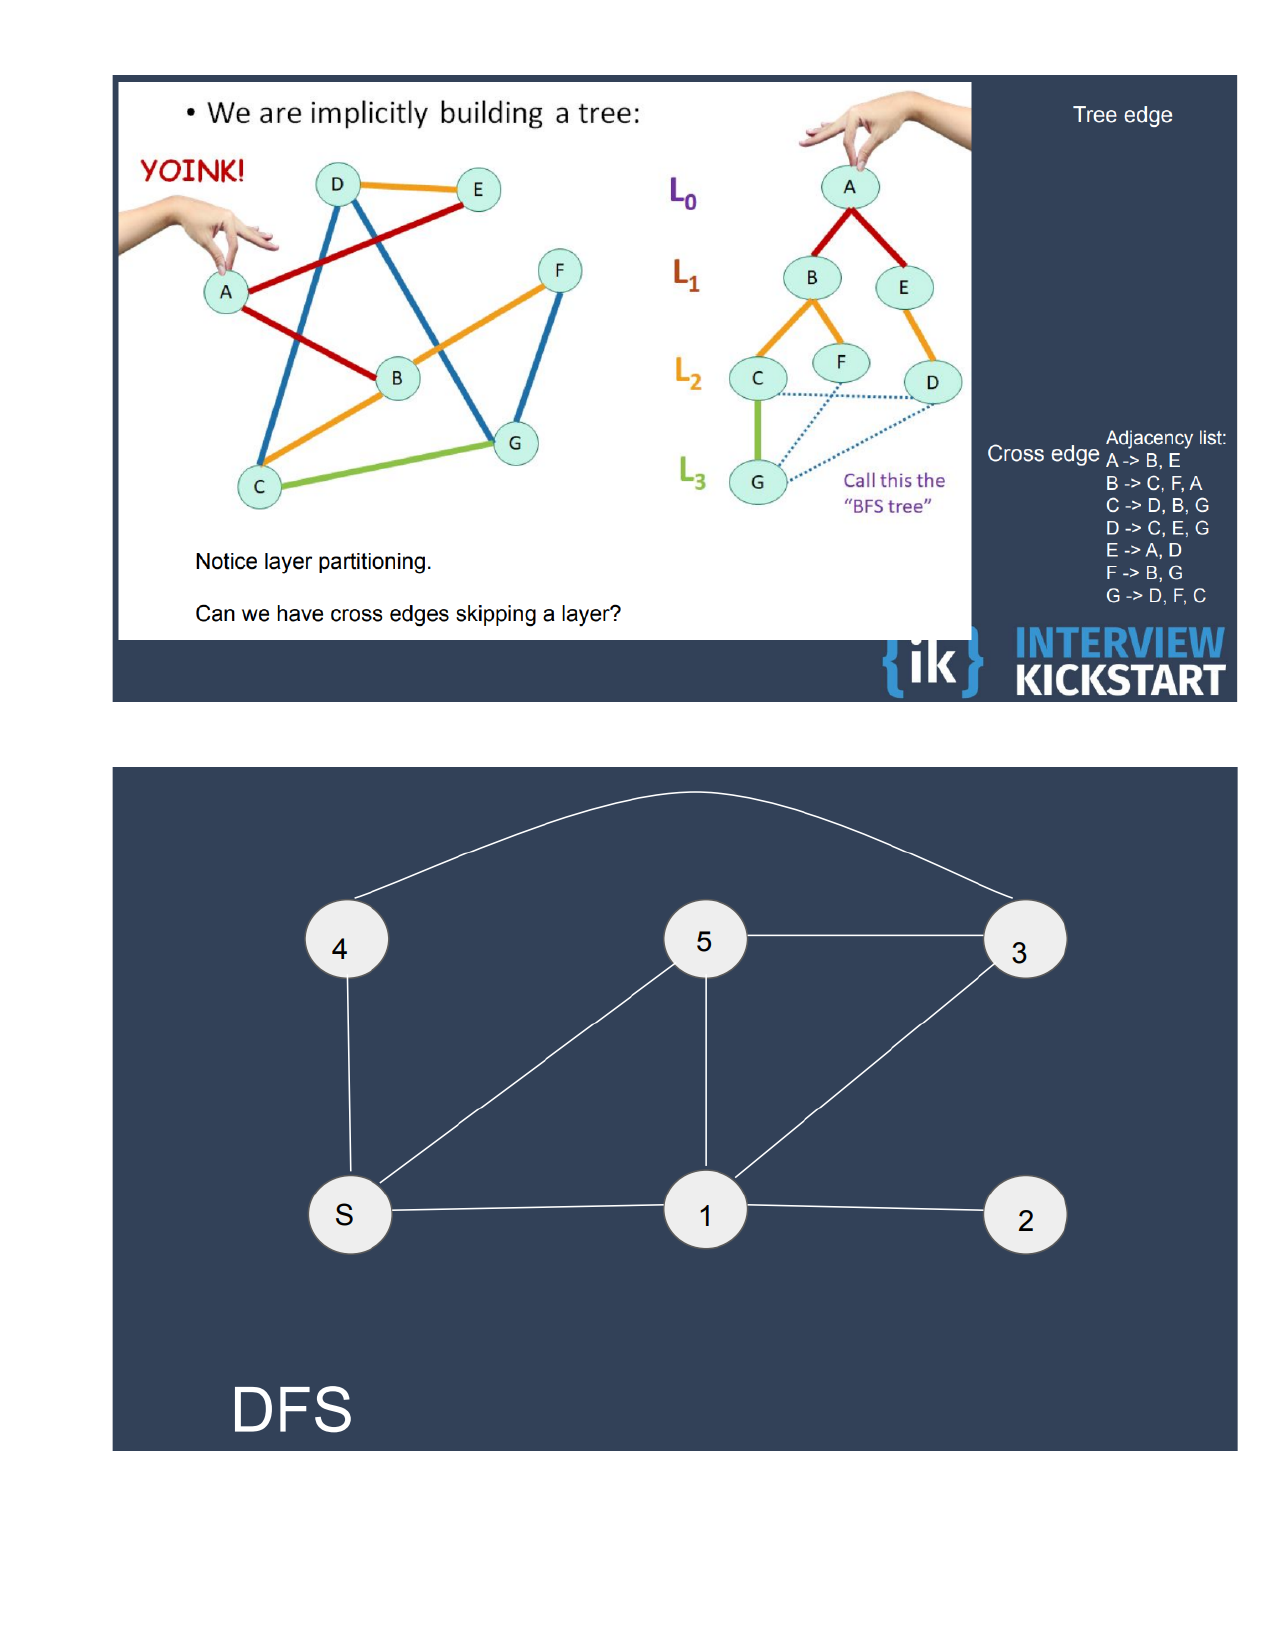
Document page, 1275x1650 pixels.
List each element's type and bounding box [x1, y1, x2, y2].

picture [112, 75, 1238, 702]
picture [112, 767, 1238, 1451]
